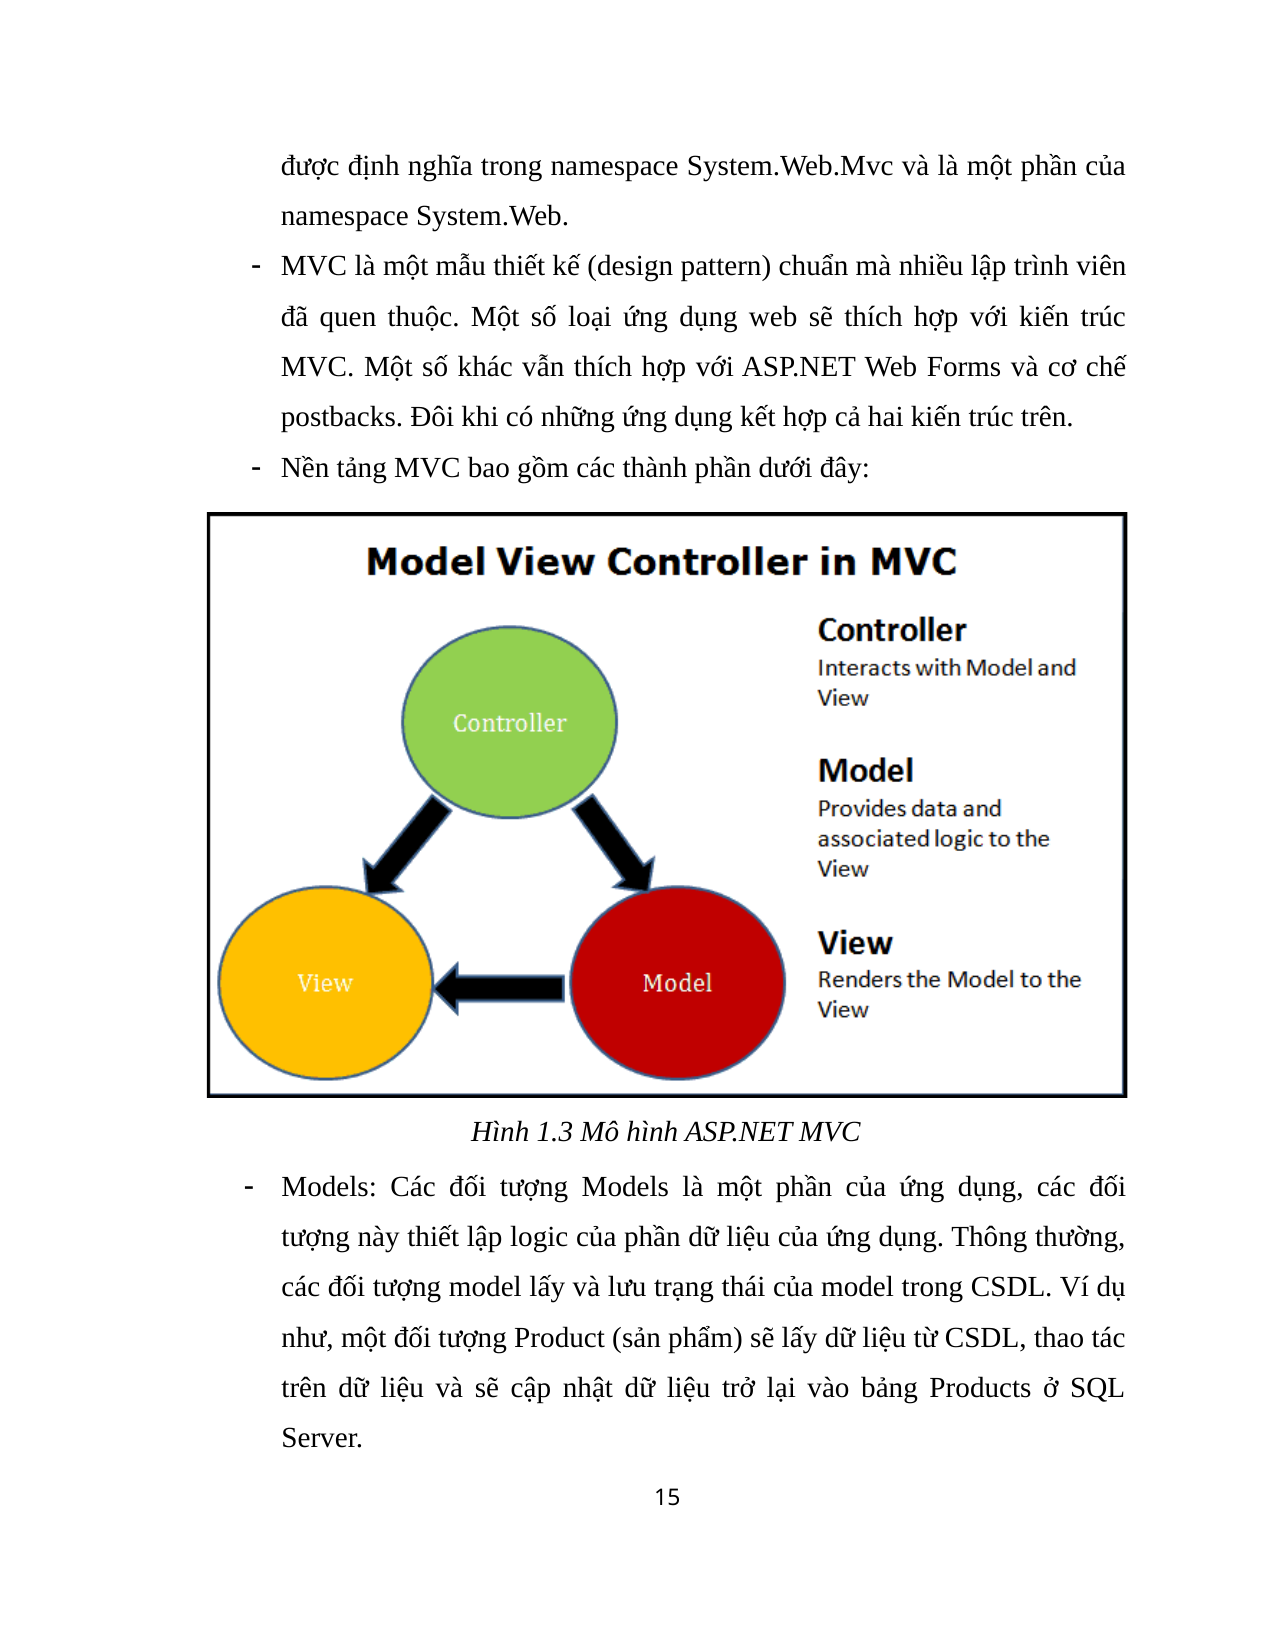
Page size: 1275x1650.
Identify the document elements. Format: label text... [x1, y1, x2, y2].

list Nền tảng MVC bao gồm các thành phần dưới đây: [251, 450, 1127, 483]
picture [206, 512, 1128, 1098]
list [251, 148, 1127, 232]
list Models: Các đối tượng Models là một phần của ứng dụng, các đối tượng này thiết lập logic của phần dữ liệu của ứng dụng. Thông thường, các đối tượng model lấy và lưu trạng thái của model trong CSDL. Ví dụ như, một đối tượng Product (sản phẩm) sẽ lấy dữ liệu từ CSDL, thao tác trên dữ liệu và sẽ cập nhật dữ liệu trở lại vào bảng Products ở SQL Server. [244, 1169, 1127, 1454]
list MVC là một mẫu thiết kế (design pattern) chuẩn mà nhiều lập trình viên đã quen thuộc. Một số loại ứng dụng web sẽ thích hợp với kiến trúc MVC. Một số khác vẫn thích hợp với ASP.NET Web Forms và cơ chế postbacks. Đôi khi có những ứng dụng kết hợp cả hai kiến trúc trên. [251, 248, 1127, 433]
text Hình 1.3 Mô hình ASP.NET MVC [207, 1114, 1127, 1148]
